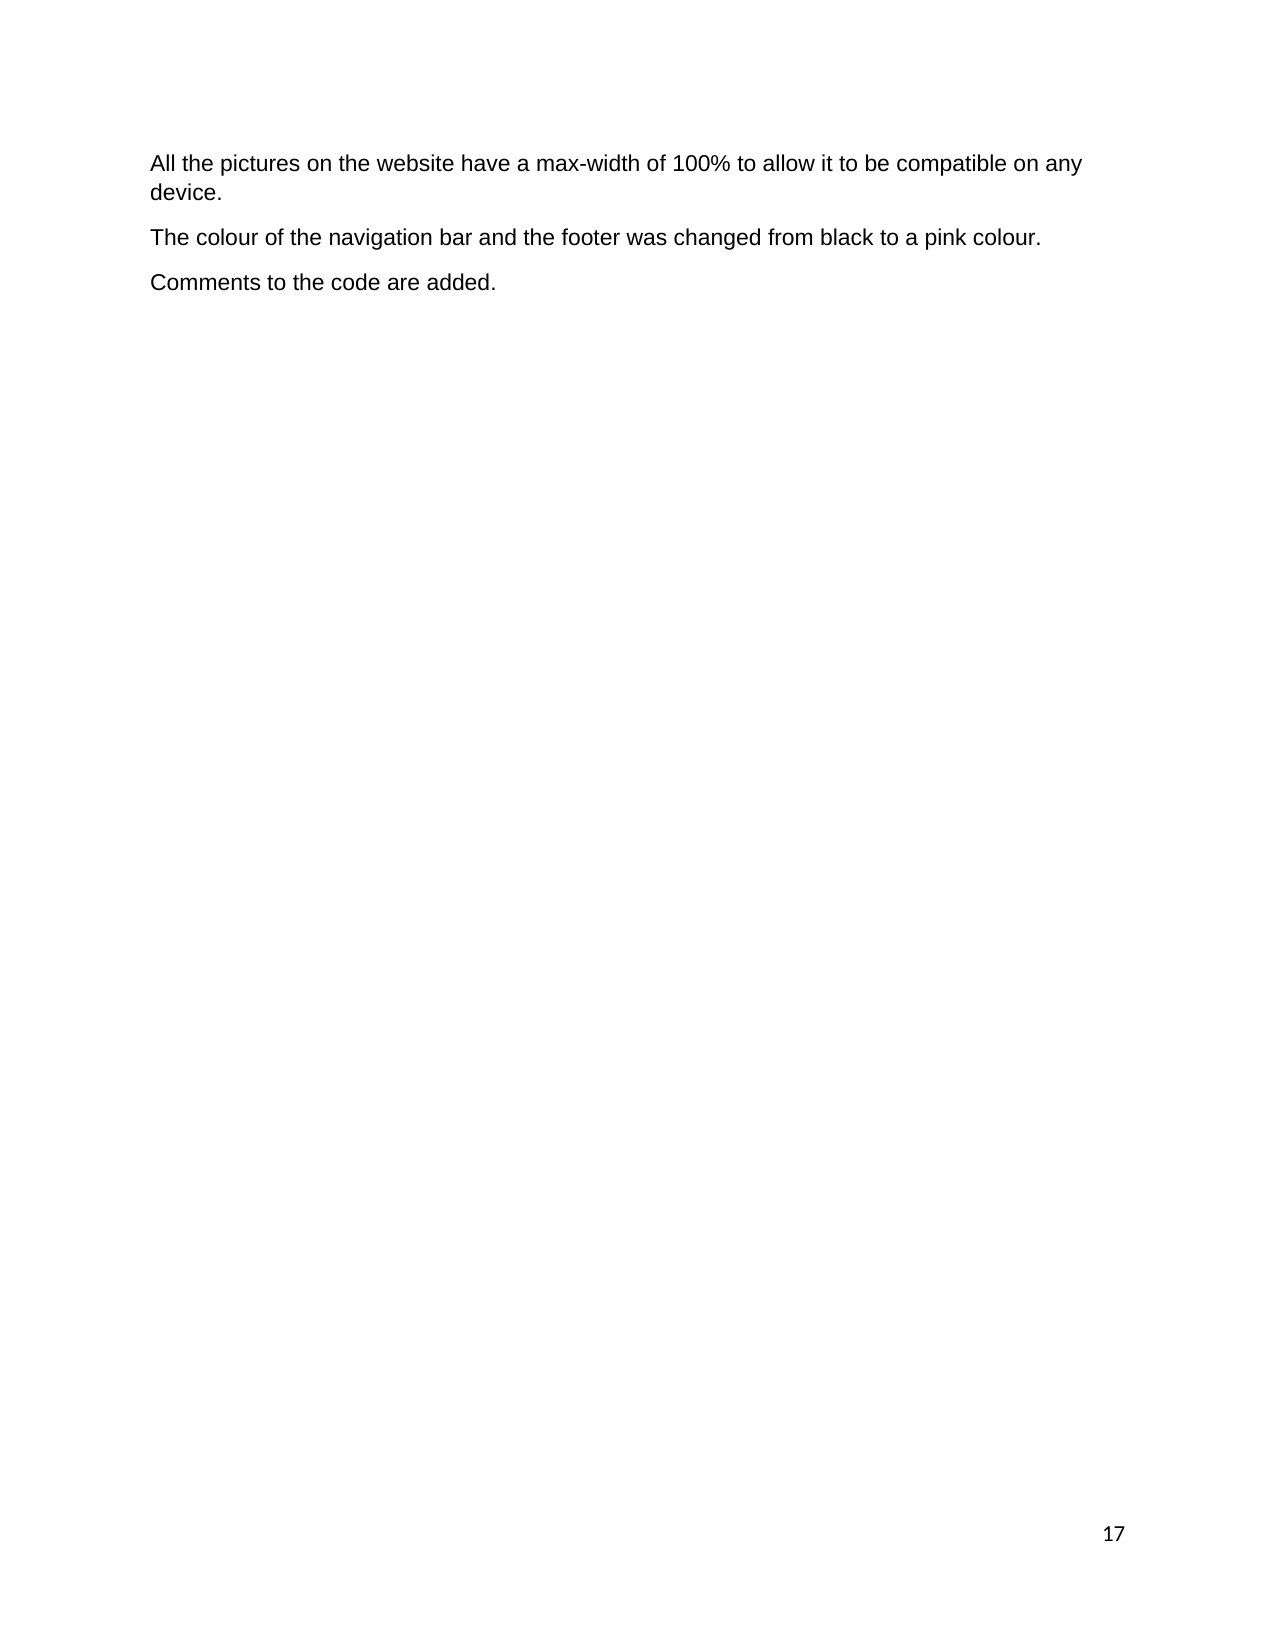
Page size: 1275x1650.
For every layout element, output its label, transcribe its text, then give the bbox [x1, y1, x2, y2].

text All the pictures on the website have a max-width of 100% to allow it to be compatible on any device. [150, 150, 1125, 205]
text Comments to the code are added. [150, 269, 1125, 295]
text The colour of the navigation bar and the footer was changed from black to a pink colour. [150, 223, 1125, 250]
